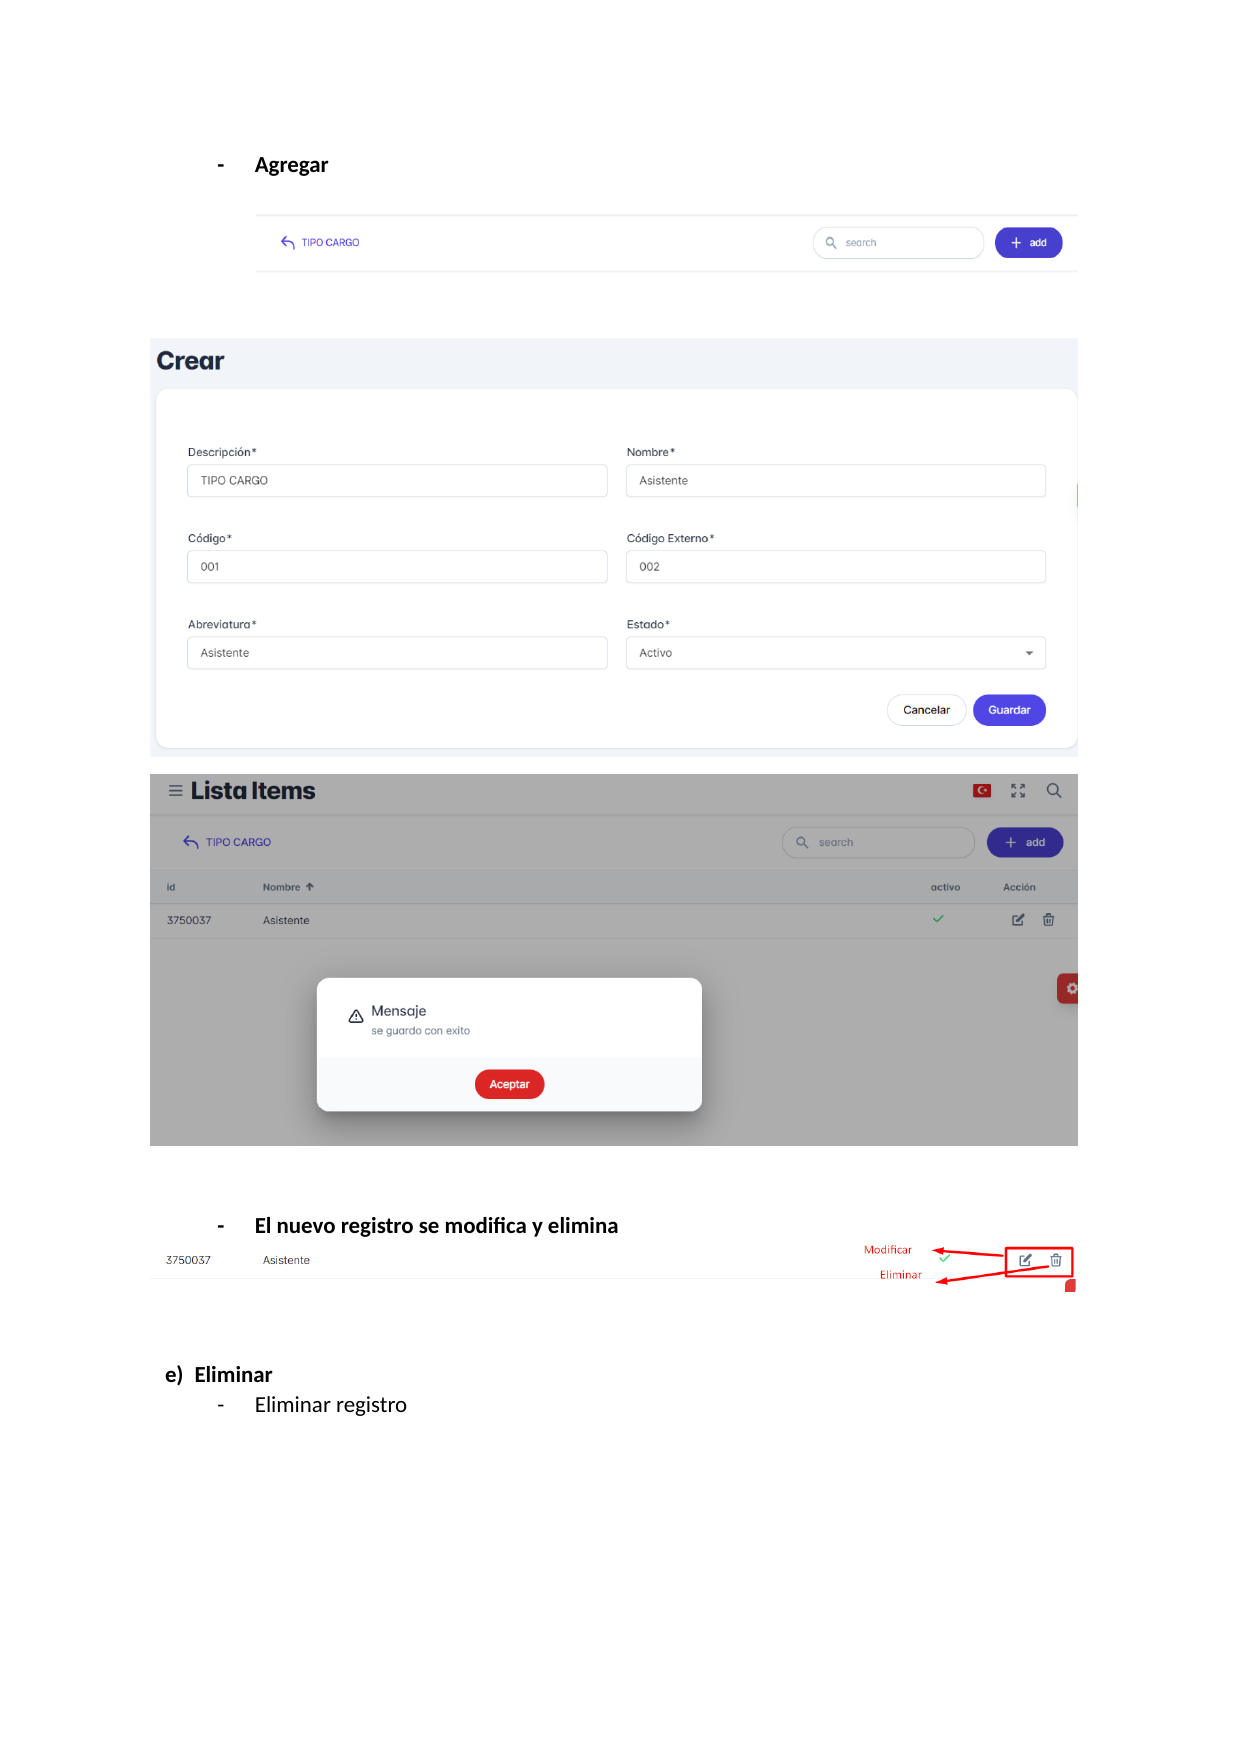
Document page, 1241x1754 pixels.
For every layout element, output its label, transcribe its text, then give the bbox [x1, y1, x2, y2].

list El nuevo registro se modifica y elimina [217, 1212, 1078, 1240]
picture [150, 338, 1078, 757]
picture [150, 774, 1078, 1146]
picture [150, 1243, 1076, 1292]
picture [255, 210, 1078, 273]
list Eliminar registro [217, 1390, 1078, 1418]
list Agregar [217, 150, 1078, 178]
list Eliminar [165, 1360, 1078, 1388]
